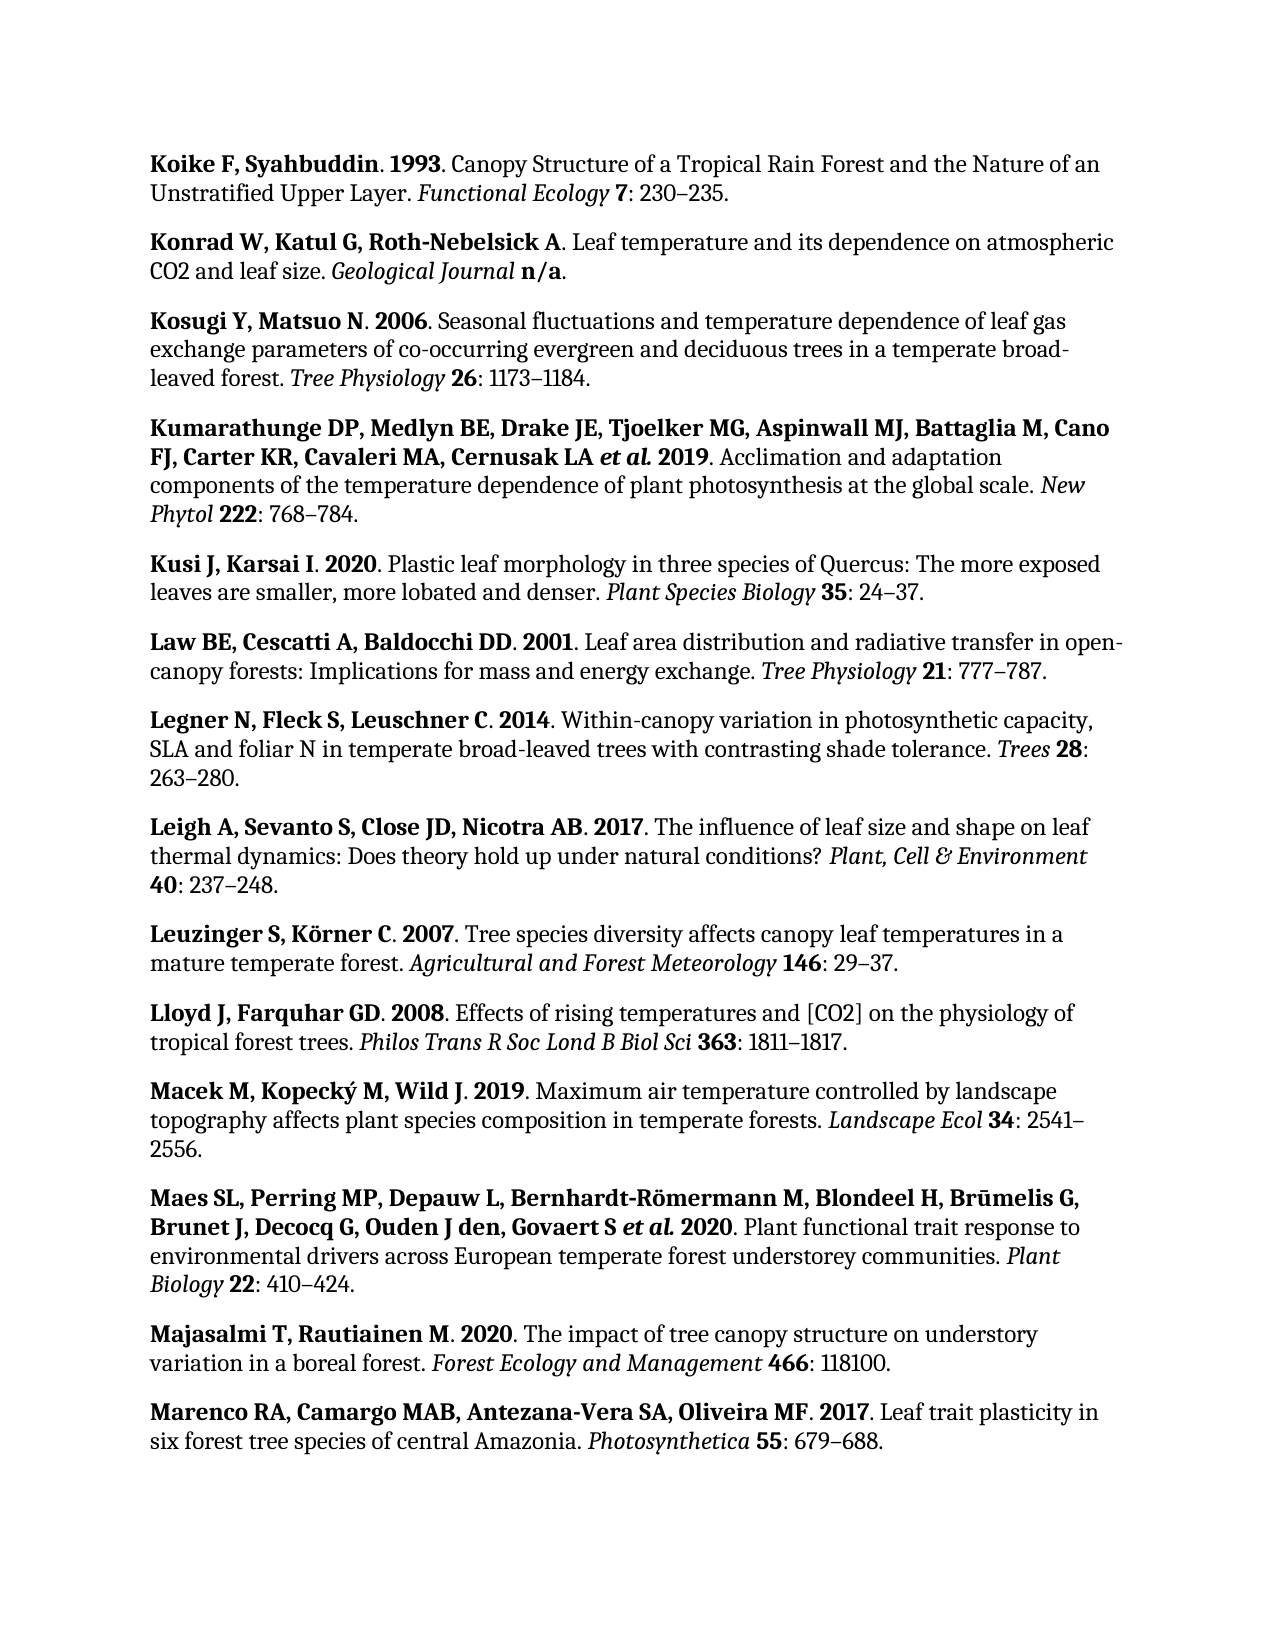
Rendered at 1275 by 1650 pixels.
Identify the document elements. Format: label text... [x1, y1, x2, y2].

text Kumarathunge DP, Medlyn BE, Drake JE, Tjoelker MG, Aspinwall MJ, Battaglia M, Cano FJ, Carter KR, Cavaleri MA, Cernusak LA et al. 2019. Acclimation and adaptation components of the temperature dependence of plant photosynthesis at the global scale. New Phytol 222: 768–784. [150, 414, 1125, 529]
text Legner N, Fleck S, Leuschner C. 2014. Within-canopy variation in photosynthetic capacity, SLA and foliar N in temperate broad-leaved trees with contrasting shade tolerance. Trees 28: 263–280. [150, 706, 1125, 792]
text Kusi J, Karsai I. 2020. Plastic leaf morphology in three species of Quercus: The more exposed leaves are smaller, more lobated and denser. Plant Species Biology 35: 24–37. [150, 549, 1125, 607]
text Koike F, Syahbuddin. 1993. Canopy Structure of a Tropical Rain Forest and the Nature of an Unstratified Upper Layer. Functional Ecology 7: 230–235. [150, 150, 1125, 207]
text Kosugi Y, Matsuo N. 2006. Seasonal fluctuations and temperature dependence of leaf gas exchange parameters of co-occurring evergreen and deciduous trees in a temperate broad-leaved forest. Tree Physiology 26: 1173–1184. [150, 307, 1125, 393]
text Marenco RA, Camargo MAB, Antezana-Vera SA, Oliveira MF. 2017. Leaf trait plasticity in six forest tree species of central Amazonia. Photosynthetica 55: 679–688. [150, 1398, 1125, 1456]
text Leigh A, Sevanto S, Close JD, Nicotra AB. 2017. The influence of leaf size and shape on leaf thermal dynamics: Does theory hold up under natural conditions? Plant, Cell & Environment 40: 237–248. [150, 813, 1125, 899]
text Konrad W, Katul G, Roth‐Nebelsick A. Leaf temperature and its dependence on atmospheric CO2 and leaf size. Geological Journal n/a. [150, 228, 1125, 286]
text Majasalmi T, Rautiainen M. 2020. The impact of tree canopy structure on understory variation in a boreal forest. Forest Ecology and Management 466: 118100. [150, 1320, 1125, 1377]
text Lloyd J, Farquhar GD. 2008. Effects of rising temperatures and [CO2] on the physiology of tropical forest trees. Philos Trans R Soc Lond B Biol Sci 363: 1811–1817. [150, 999, 1125, 1056]
text Macek M, Kopecký M, Wild J. 2019. Maximum air temperature controlled by landscape topography affects plant species composition in temperate forests. Landscape Ecol 34: 2541–2556. [150, 1077, 1125, 1163]
text Maes SL, Perring MP, Depauw L, Bernhardt‐Römermann M, Blondeel H, Brūmelis G, Brunet J, Decocq G, Ouden J den, Govaert S et al. 2020. Plant functional trait response to environmental drivers across European temperate forest understorey communities. Plant Biology 22: 410–424. [150, 1184, 1125, 1299]
text Law BE, Cescatti A, Baldocchi DD. 2001. Leaf area distribution and radiative transfer in open-canopy forests: Implications for mass and energy exchange. Tree Physiology 21: 777–787. [150, 628, 1125, 685]
text Leuzinger S, Körner C. 2007. Tree species diversity affects canopy leaf temperatures in a mature temperate forest. Agricultural and Forest Meteorology 146: 29–37. [150, 920, 1125, 978]
